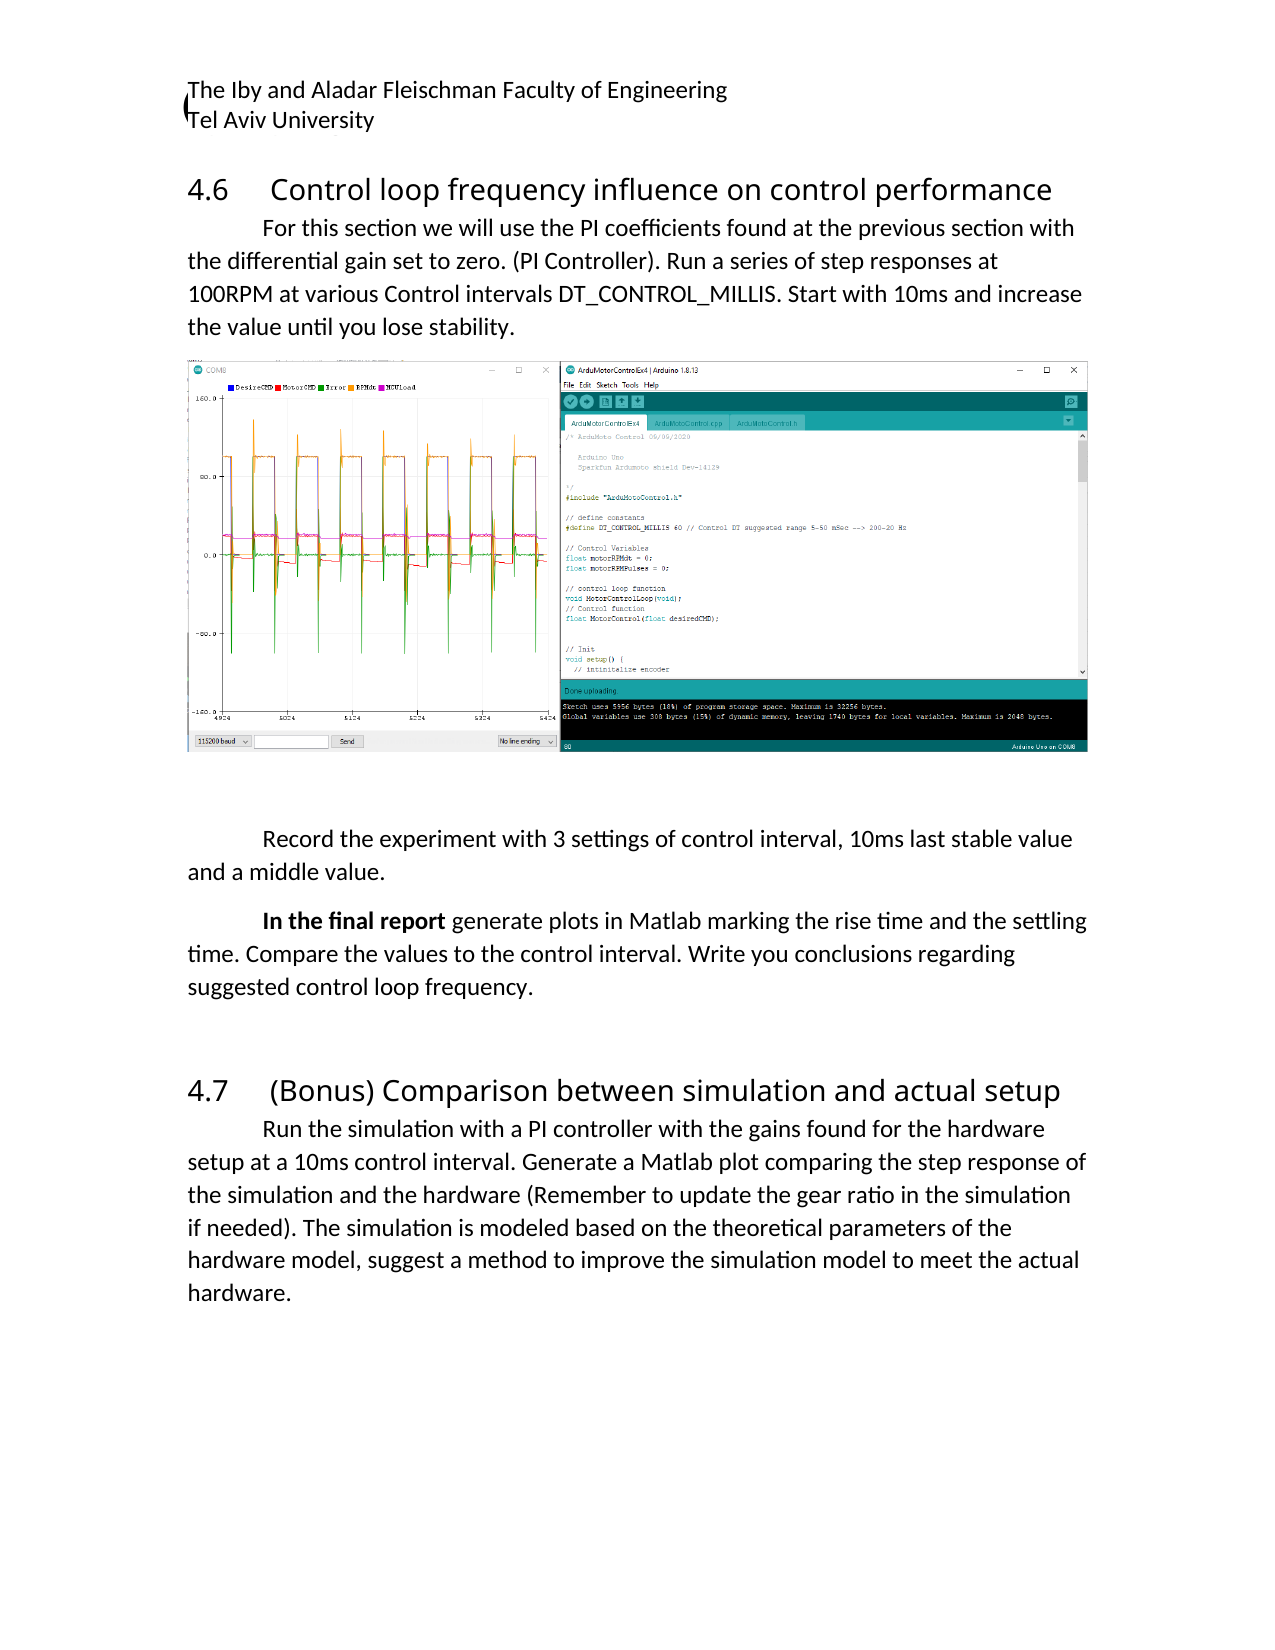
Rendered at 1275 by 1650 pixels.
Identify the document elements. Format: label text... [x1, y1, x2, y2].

text In the final report generate plots in Matlab marking the rise time and the settling time. Compare the values to the control interval. Write you conclusions regarding suggested control loop frequency. [187, 905, 1087, 1002]
text For this section we will use the PI coefficients found at the previous section with the differential gain set to zero. (PI Controller). Run a series of step responses at 100RPM at various Control intervals DT_CONTROL_MILLIS. Start with 10ms and increase the value until you lose stability. [187, 212, 1087, 342]
picture [187, 360, 1088, 752]
picture [182, 79, 361, 137]
subtitle (Bonus) Comparison between simulation and actual setup [187, 1070, 1087, 1110]
text Record the experiment with 3 settings of control interval, 10ms last stable value and a middle value. [187, 823, 1087, 886]
subtitle Control loop frequency influence on control performance [187, 169, 1087, 209]
text Run the simulation with a PI controller with the gains found for the hardware setup at a 10ms control interval. Generate a Matlab plot comparing the step response of the simulation and the hardware (Remember to update the gear ratio in the simulation if needed). The simulation is modeled based on the theoretical parameters of the hardware model, suggest a method to improve the simulation model to meet the actual hardware. [187, 1113, 1087, 1308]
